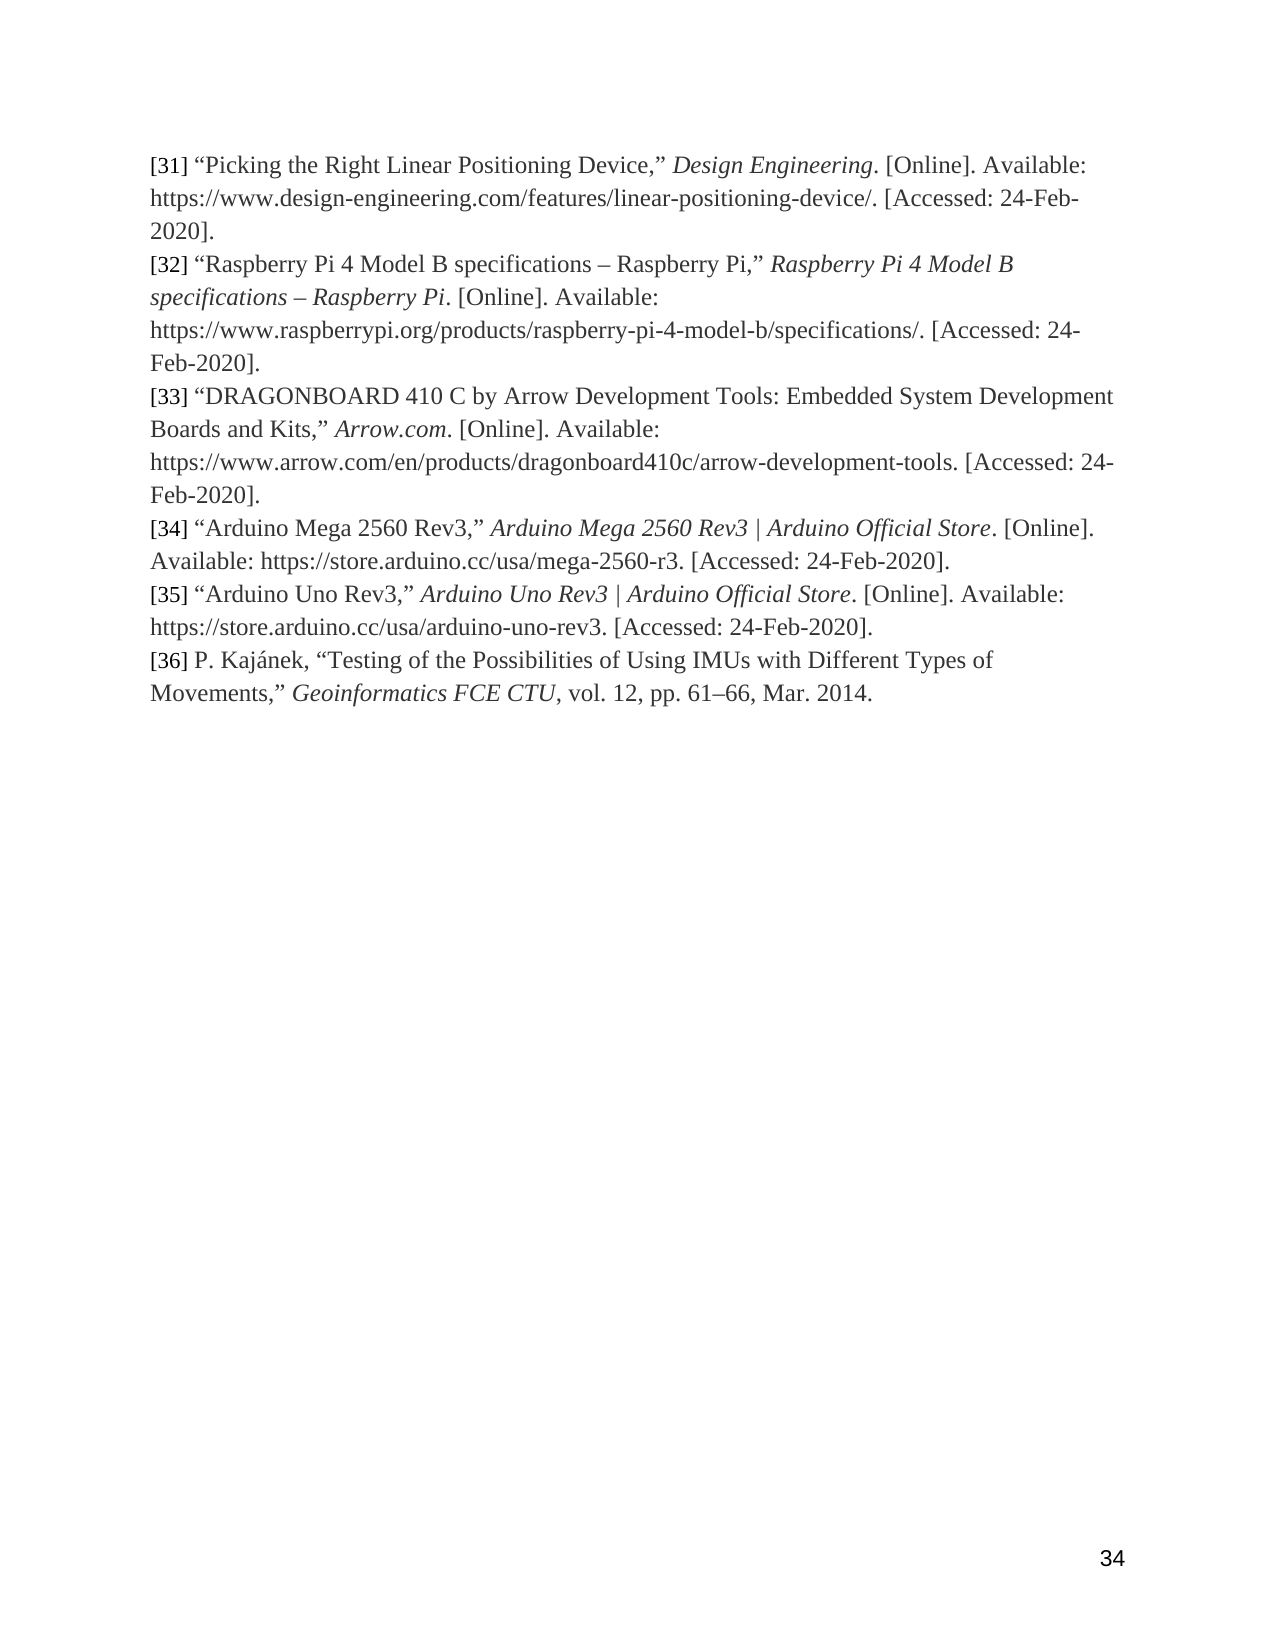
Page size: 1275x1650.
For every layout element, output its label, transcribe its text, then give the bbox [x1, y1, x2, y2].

text [34] “Arduino Mega 2560 Rev3,” Arduino Mega 2560 Rev3 | Arduino Official Store. [Online]. Available: https://store.arduino.cc/usa/mega-2560-r3. [Accessed: 24-Feb-2020]. [150, 513, 1125, 575]
text [31] “Picking the Right Linear Positioning Device,” Design Engineering. [Online]. Available: https://www.design-engineering.com/features/linear-positioning-device/. [Accessed: 24-Feb-2020]. [150, 150, 1125, 245]
text [36] P. Kajánek, “Testing of the Possibilities of Using IMUs with Different Types of Movements,” Geoinformatics FCE CTU, vol. 12, pp. 61–66, Mar. 2014. [150, 645, 1125, 707]
text [35] “Arduino Uno Rev3,” Arduino Uno Rev3 | Arduino Official Store. [Online]. Available: https://store.arduino.cc/usa/arduino-uno-rev3. [Accessed: 24-Feb-2020]. [150, 579, 1125, 641]
text [33] “DRAGONBOARD 410 C by Arrow Development Tools: Embedded System Development Boards and Kits,” Arrow.com. [Online]. Available: https://www.arrow.com/en/products/dragonboard410c/arrow-development-tools. [Accessed: 24-Feb-2020]. [150, 381, 1125, 509]
text [32] “Raspberry Pi 4 Model B specifications – Raspberry Pi,” Raspberry Pi 4 Model B specifications – Raspberry Pi. [Online]. Available: https://www.raspberrypi.org/products/raspberry-pi-4-model-b/specifications/. [Accessed: 24-Feb-2020]. [150, 249, 1125, 377]
